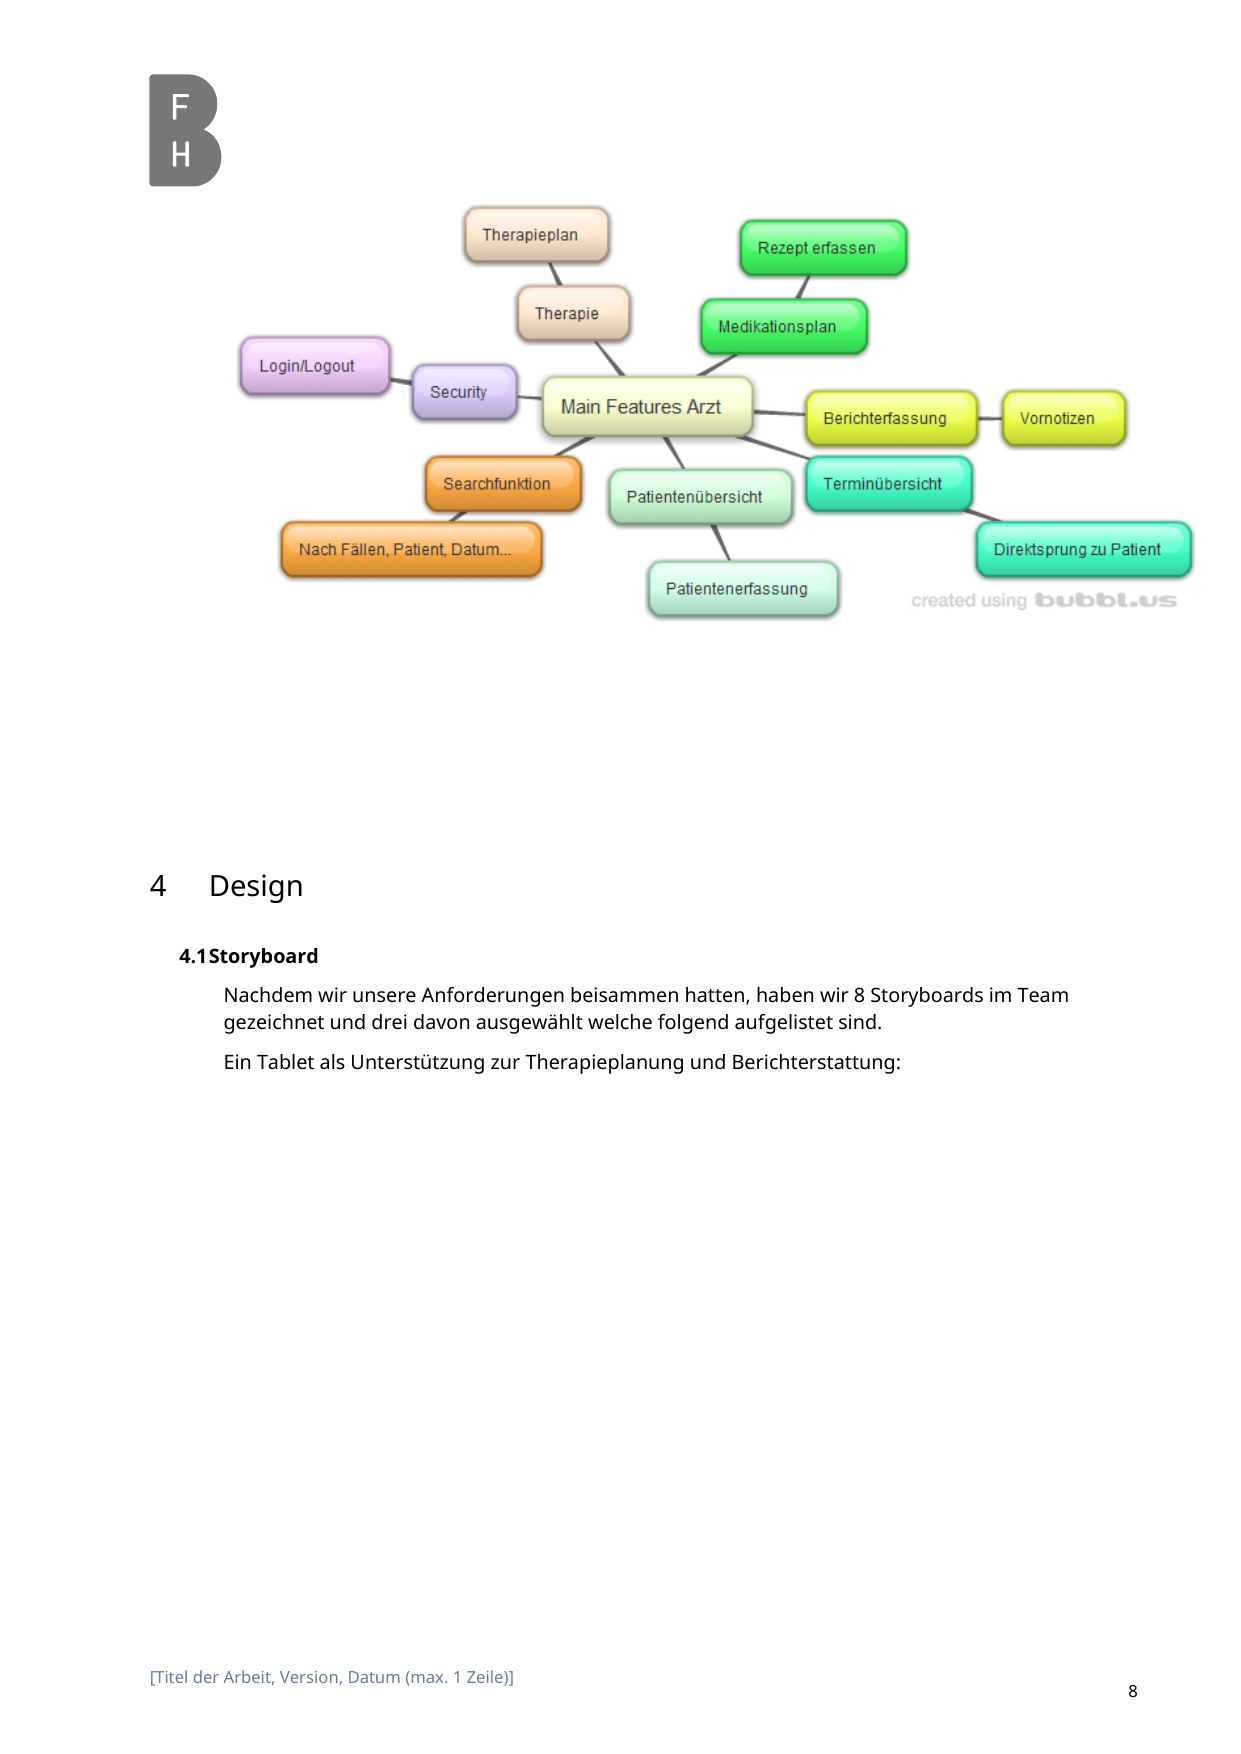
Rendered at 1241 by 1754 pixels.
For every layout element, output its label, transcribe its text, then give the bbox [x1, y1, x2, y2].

text Nachdem wir unsere Anforderungen beisammen hatten, haben wir 8 Storyboards im Team gezeichnet und drei davon ausgewählt welche folgend aufgelistet sind. [223, 982, 1136, 1036]
picture [223, 183, 1204, 630]
text Ein Tablet als Unterstützung zur Therapieplanung und Berichterstattung: [149, 1048, 1136, 1075]
subtitle Design [149, 865, 1136, 904]
subtitle Storyboard [179, 942, 1136, 969]
